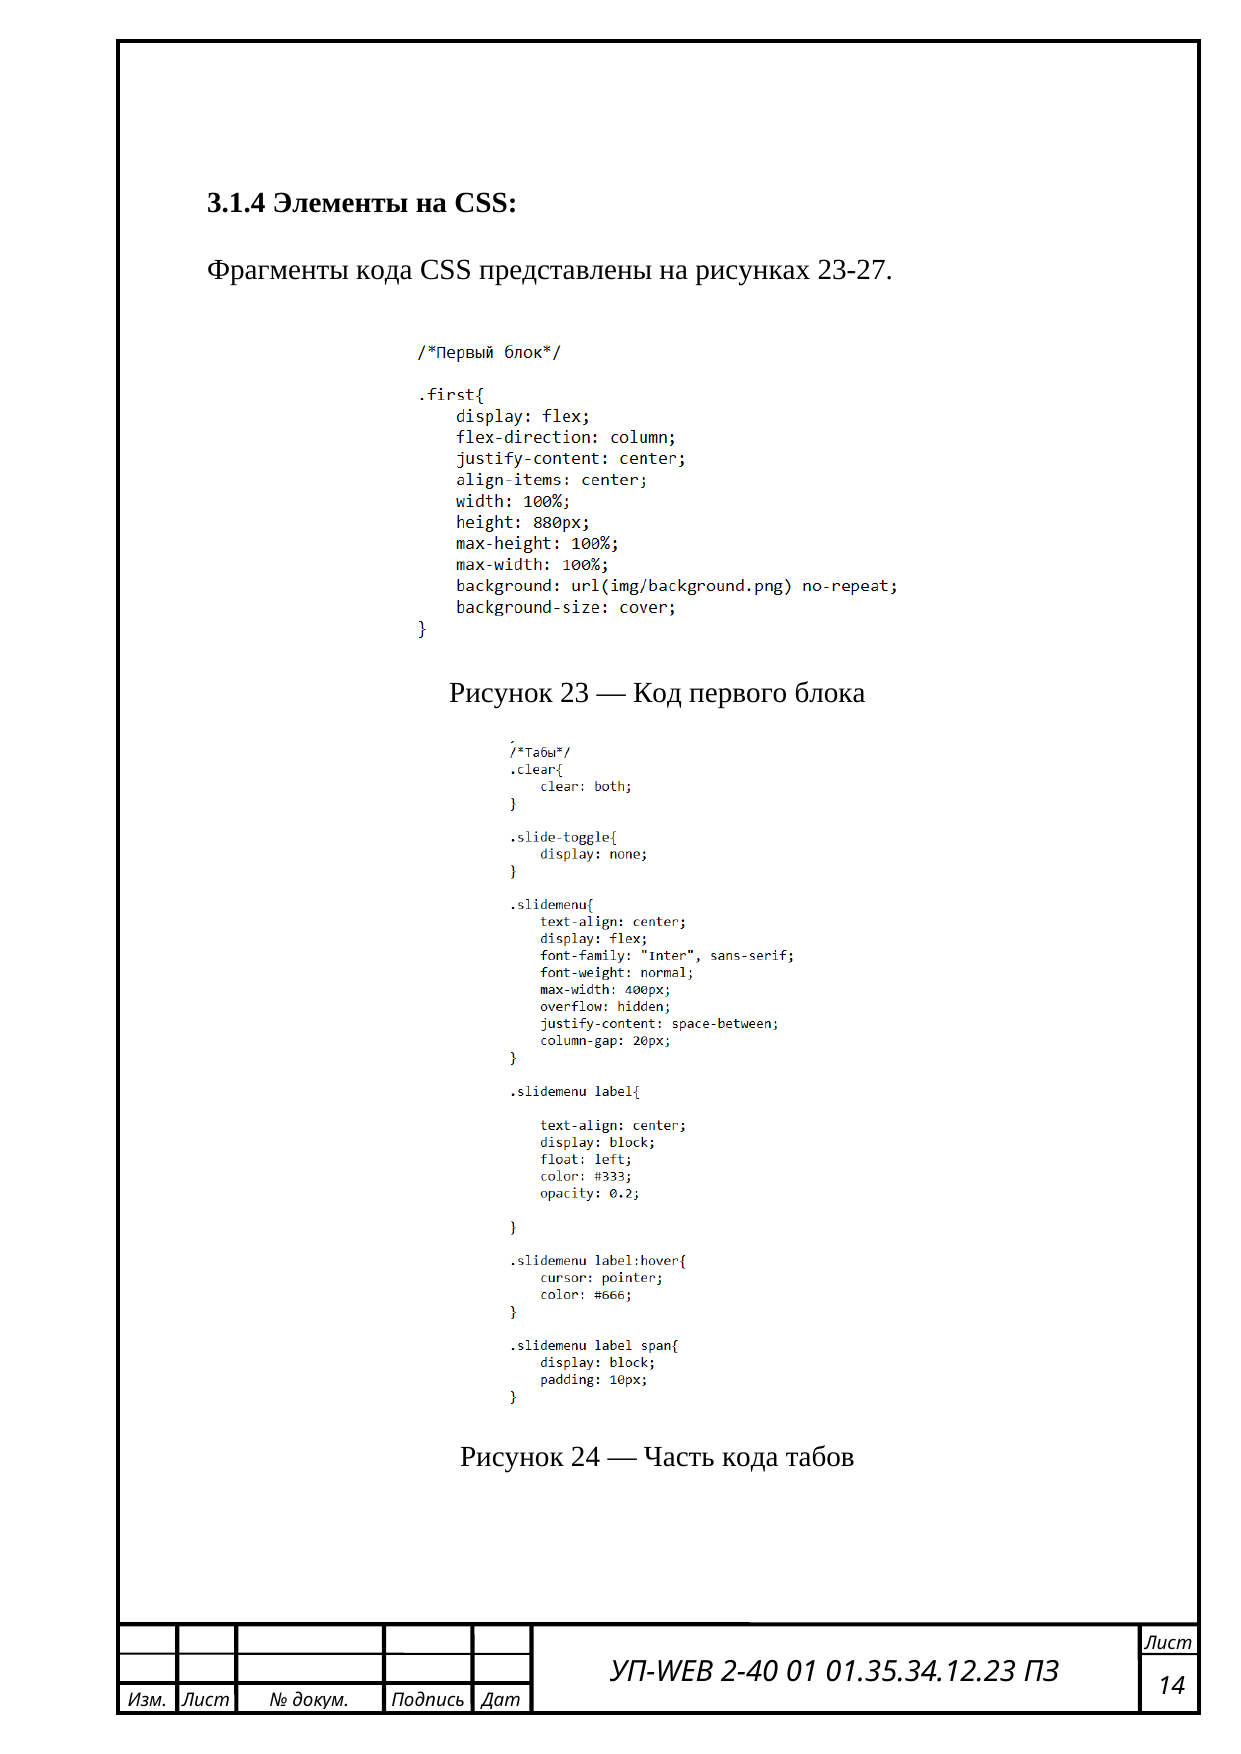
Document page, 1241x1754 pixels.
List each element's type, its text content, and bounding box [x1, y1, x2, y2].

text Рисунок 24 — Часть кода табов [133, 1439, 1181, 1473]
text Рисунок 23 — Код первого блока [133, 675, 1181, 708]
picture [505, 741, 809, 1406]
picture [412, 319, 903, 642]
text Фрагменты кода CSS представлены на рисунках 23-27. [133, 252, 1181, 286]
text 3.1.4 Элементы на CSS: [133, 185, 1181, 219]
